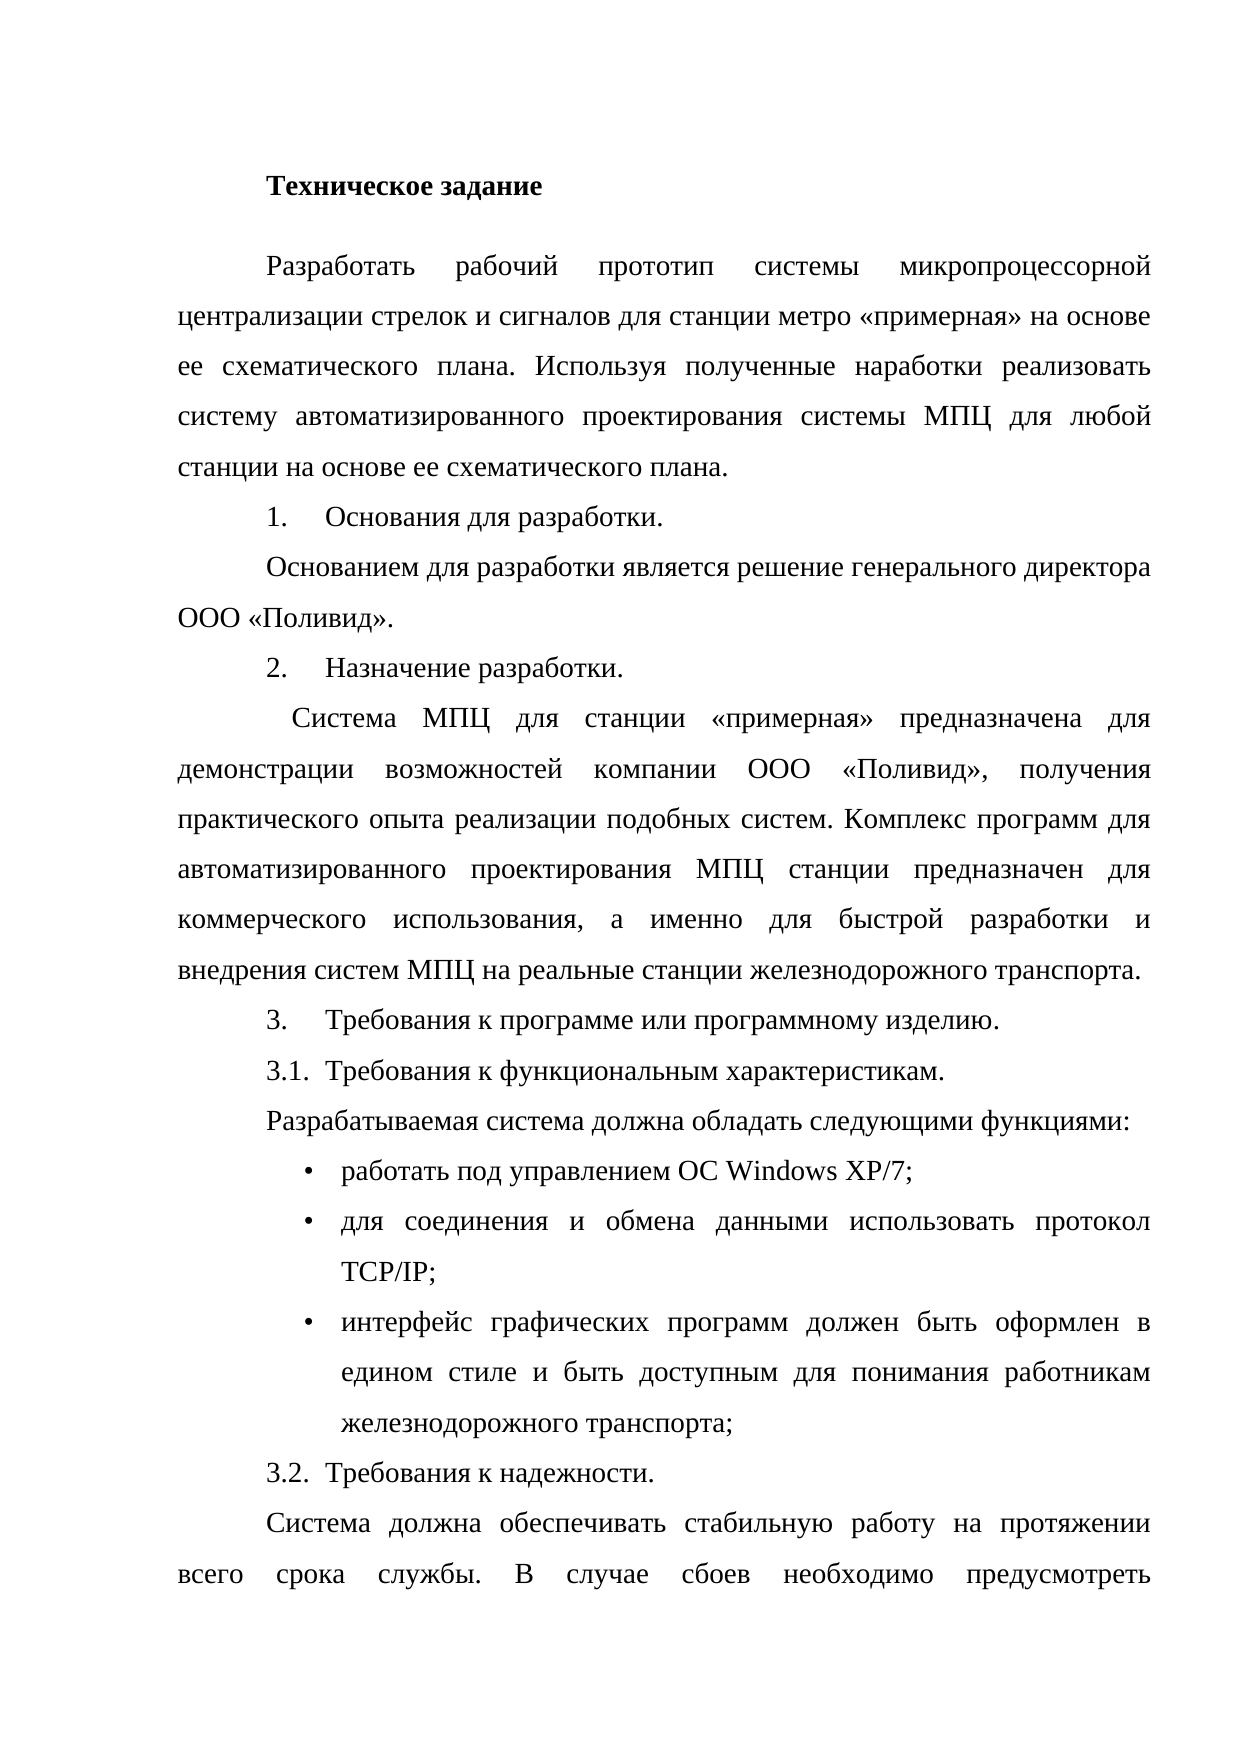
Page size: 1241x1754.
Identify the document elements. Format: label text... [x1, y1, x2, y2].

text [177, 1505, 1152, 1589]
list Требования к функциональным характеристикам. [177, 1053, 1152, 1086]
text Разрабатываемая система должна обладать следующими функциями: [192, 1103, 1152, 1136]
subtitle Техническое задание [177, 168, 1152, 202]
list Основания для разработки. [177, 499, 1152, 533]
text Разработать рабочий прототип системы микропроцессорной централизации стрелок и сигналов для станции метро «примерная» на основе ее схематического плана. Используя полученные наработки реализовать систему автоматизированного проектирования системы МПЦ для любой станции на основе ее схематического плана. [177, 248, 1152, 482]
text Система МПЦ для станции «примерная» предназначена для демонстрации возможностей компании ООО «Поливид», получения практического опыта реализации подобных систем. Комплекс программ для автоматизированного проектирования МПЦ станции предназначен для коммерческого использования, а именно для быстрой разработки и внедрения систем МПЦ на реальные станции железнодорожного транспорта. [177, 700, 1152, 986]
list Назначение разработки. [177, 650, 1152, 684]
list Требования к программе или программному изделию. [177, 1002, 1152, 1036]
list интерфейс графических программ должен быть оформлен в едином стиле и быть доступным для понимания работникам железнодорожного транспорта; [303, 1304, 1152, 1438]
list работать под управлением ОС Windows XP/7; [303, 1153, 1152, 1187]
list для соединения и обмена данными использовать протокол TCP/IP; [303, 1203, 1152, 1287]
list Требования к надежности. [177, 1455, 1152, 1489]
text Основанием для разработки является решение генерального директора ООО «Поливид». [177, 549, 1152, 633]
